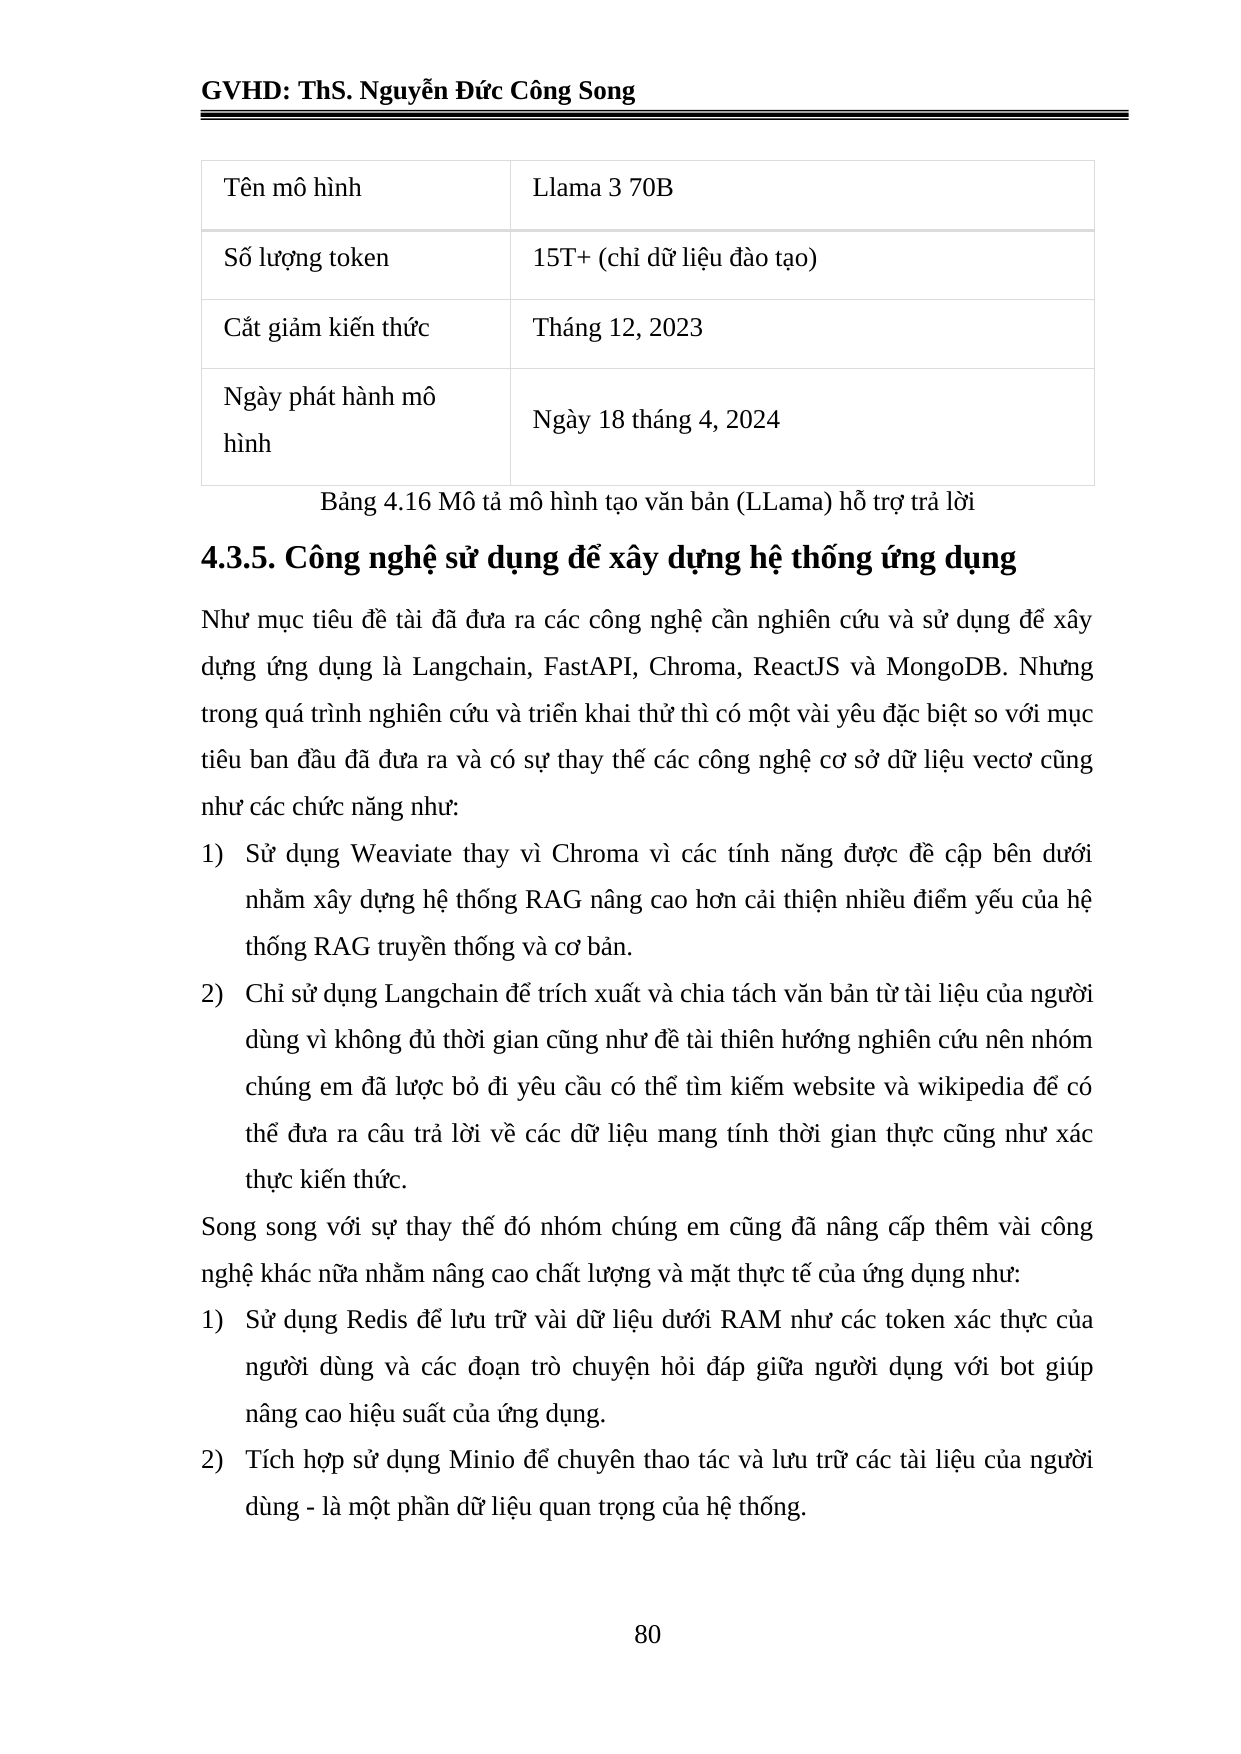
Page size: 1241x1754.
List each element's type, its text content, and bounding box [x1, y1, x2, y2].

list Sử dụng Weaviate thay vì Chroma vì các tính năng được đề cập bên dưới nhằm xây dựng hệ thống RAG nâng cao hơn cải thiện nhiều điểm yếu của hệ thống RAG truyền thống và cơ bản. [201, 837, 1094, 961]
table_cell 15T+ (chỉ dữ liệu đào tạo) [511, 232, 1094, 299]
table_cell Tháng 12, 2023 [511, 300, 1094, 368]
list Sử dụng Redis để lưu trữ vài dữ liệu dưới RAM như các token xác thực của người dùng và các đoạn trò chuyện hỏi đáp giữa người dụng với bot giúp nâng cao hiệu suất của ứng dụng. [201, 1303, 1094, 1428]
list Tích hợp sử dụng Minio để chuyên thao tác và lưu trữ các tài liệu của người dùng - là một phần dữ liệu quan trọng của hệ thống. [201, 1443, 1094, 1521]
table_cell Số lượng token [202, 232, 510, 299]
list Chỉ sử dụng Langchain để trích xuất và chia tách văn bản từ tài liệu của người dùng vì không đủ thời gian cũng như đề tài thiên hướng nghiên cứu nên nhóm chúng em đã lược bỏ đi yêu cầu có thể tìm kiếm website và wikipedia để có thể đưa ra câu trả lời về các dữ liệu mang tính thời gian thực cũng như xác thực kiến thức. [201, 977, 1094, 1194]
table_cell Ngày phát hành mô hình [202, 369, 510, 484]
table_header Tên mô hình [202, 161, 510, 229]
table_cell Ngày 18 tháng 4, 2024 [511, 369, 1094, 484]
text Song song với sự thay thế đó nhóm chúng em cũng đã nâng cấp thêm vài công nghệ khác nữa nhằm nâng cao chất lượng và mặt thực tế của ứng dụng như: [201, 1210, 1094, 1288]
table_cell Cắt giảm kiến thức [202, 300, 510, 368]
subtitle Công nghệ sử dụng để xây dựng hệ thống ứng dụng [201, 537, 1094, 576]
table_header Llama 3 70B [511, 161, 1094, 229]
text Như mục tiêu đề tài đã đưa ra các công nghệ cần nghiên cứu và sử dụng để xây dựng ứng dụng là Langchain, FastAPI, Chroma, ReactJS và MongoDB. Nhưng trong quá trình nghiên cứu và triển khai thử thì có một vài yêu đặc biệt so với mục tiêu ban đầu đã đưa ra và có sự thay thế các công nghệ cơ sở dữ liệu vectơ cũng như các chức năng như: [201, 603, 1094, 821]
